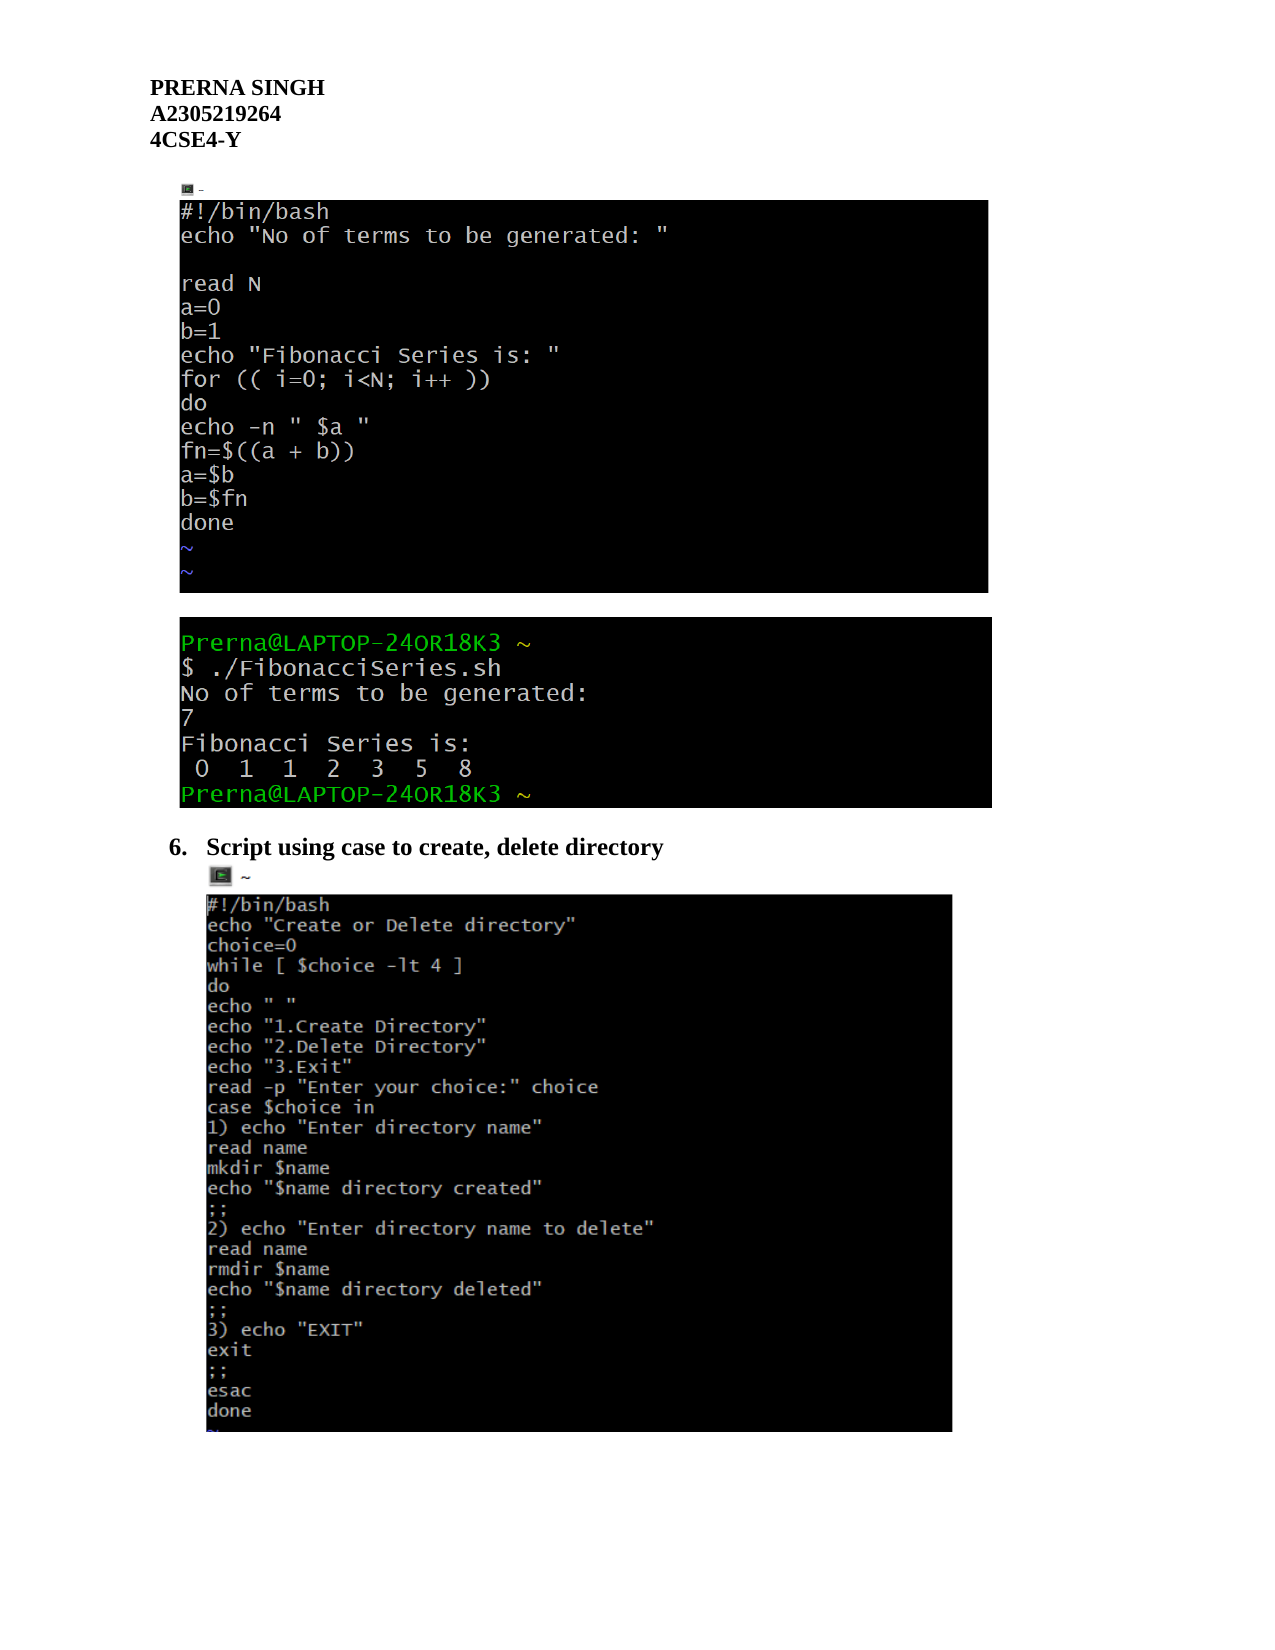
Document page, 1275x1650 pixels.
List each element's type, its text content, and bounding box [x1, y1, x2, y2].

picture [206, 861, 953, 1432]
picture [179, 180, 989, 593]
picture [179, 617, 992, 808]
